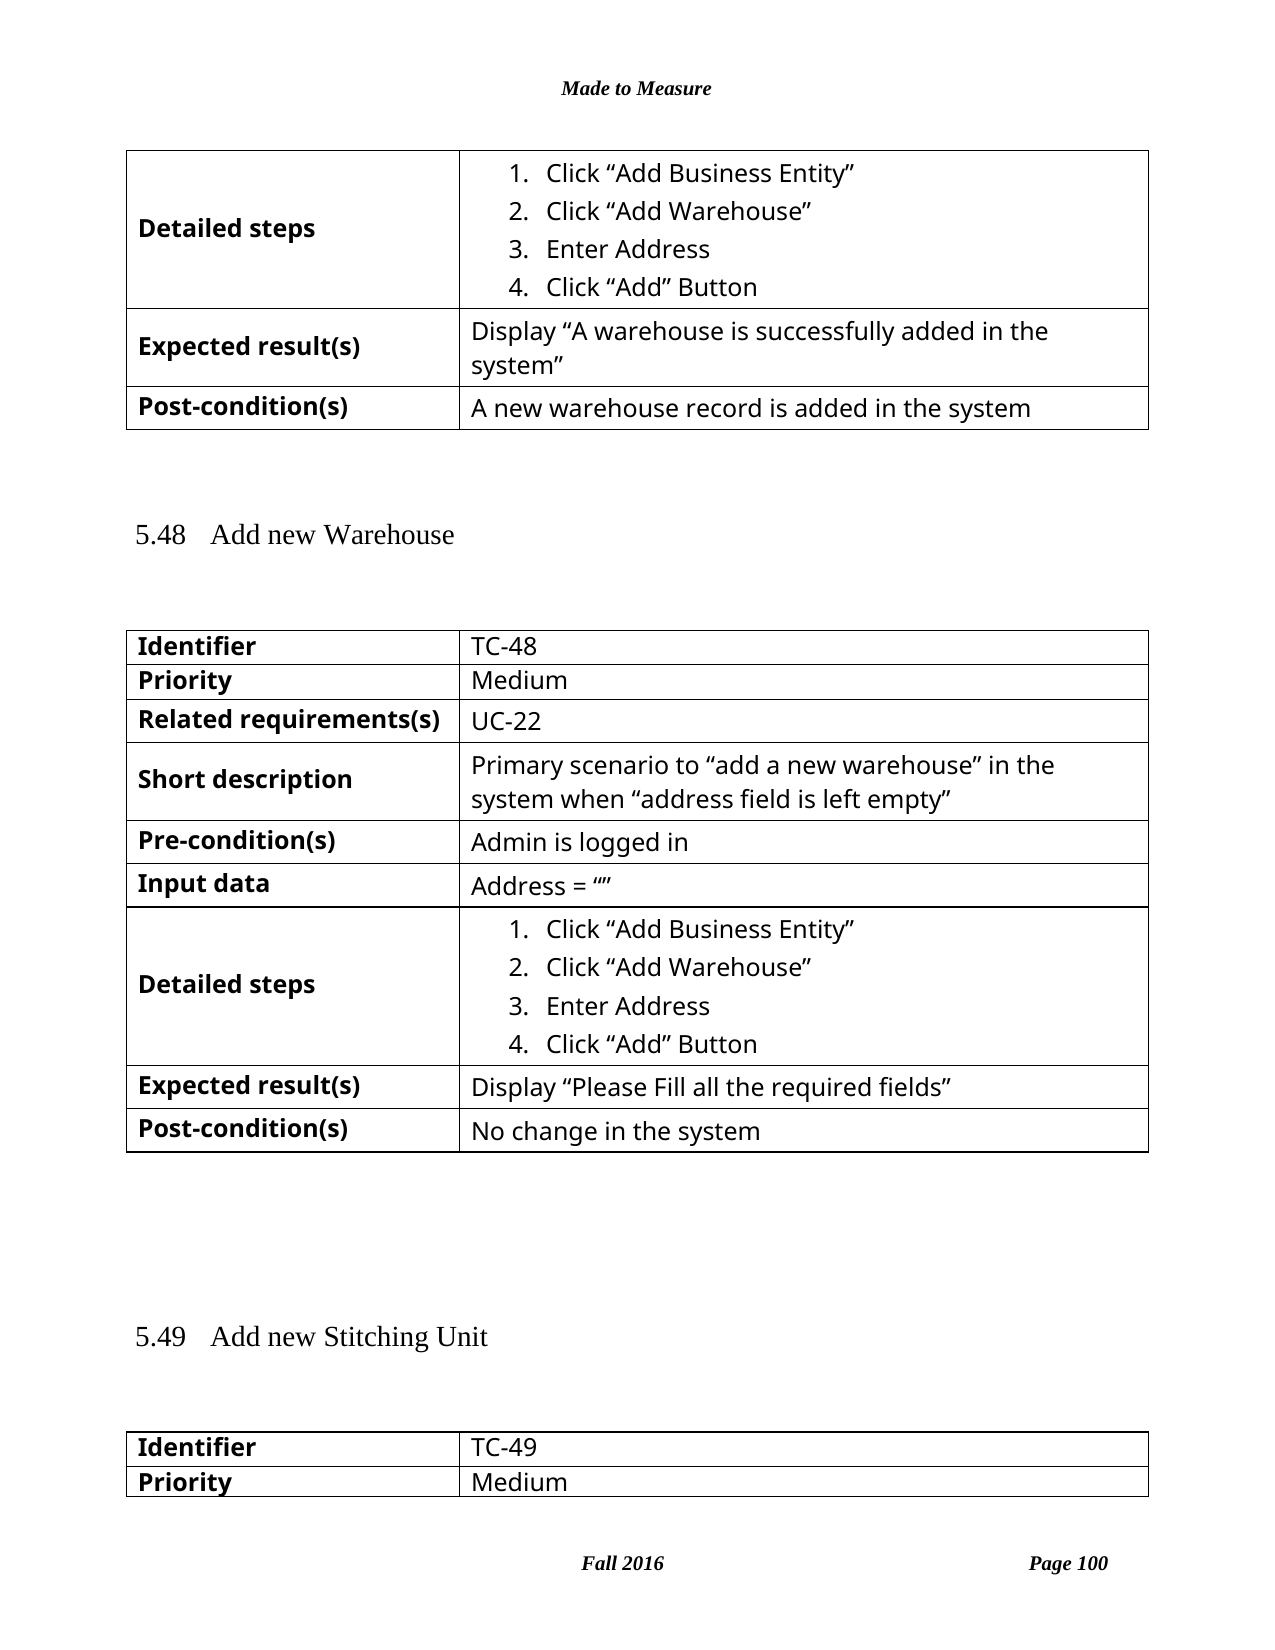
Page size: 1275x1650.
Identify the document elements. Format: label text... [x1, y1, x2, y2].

table_cell Display “A warehouse is successfully added in the system” [460, 309, 1148, 386]
table_cell Expected result(s) [127, 1066, 459, 1108]
table_cell Click “Add Business Entity” Click “Add Warehouse” Enter Address Click “Add” Button [460, 908, 1148, 1064]
table_cell Priority [127, 1467, 459, 1496]
table_cell No change in the system [460, 1109, 1148, 1151]
table_cell Post-condition(s) [127, 1109, 459, 1151]
table_header Identifier [127, 631, 459, 664]
table_cell Medium [460, 665, 1148, 699]
table_cell Display “Please Fill all the required fields” [460, 1066, 1148, 1108]
table_cell Medium [460, 1467, 1148, 1496]
table_header TC-48 [460, 631, 1148, 664]
table_cell Short description [127, 743, 459, 819]
table_header TC-49 [460, 1433, 1148, 1466]
table_cell A new warehouse record is added in the system [460, 387, 1148, 429]
table_cell Input data [127, 864, 459, 906]
table_cell Primary scenario to “add a new warehouse” in the system when “address field is left empty” [460, 743, 1148, 819]
subtitle Add new Warehouse [135, 517, 1140, 551]
table_cell Expected result(s) [127, 309, 459, 386]
table_cell Admin is logged in [460, 821, 1148, 863]
table_cell Pre-condition(s) [127, 821, 459, 863]
table_cell Post-condition(s) [127, 387, 459, 429]
table_cell Click “Add Business Entity” Click “Add Warehouse” Enter Address Click “Add” Button [460, 151, 1148, 308]
subtitle Add new Stitching Unit [135, 1319, 1140, 1352]
table_cell Detailed steps [127, 151, 459, 308]
table_cell Detailed steps [127, 908, 459, 1064]
table_cell UC-22 [460, 700, 1148, 742]
table_cell Priority [127, 665, 459, 699]
table_header Identifier [127, 1433, 459, 1466]
table_cell Address = “” [460, 864, 1148, 906]
table_cell Related requirements(s) [127, 700, 459, 742]
